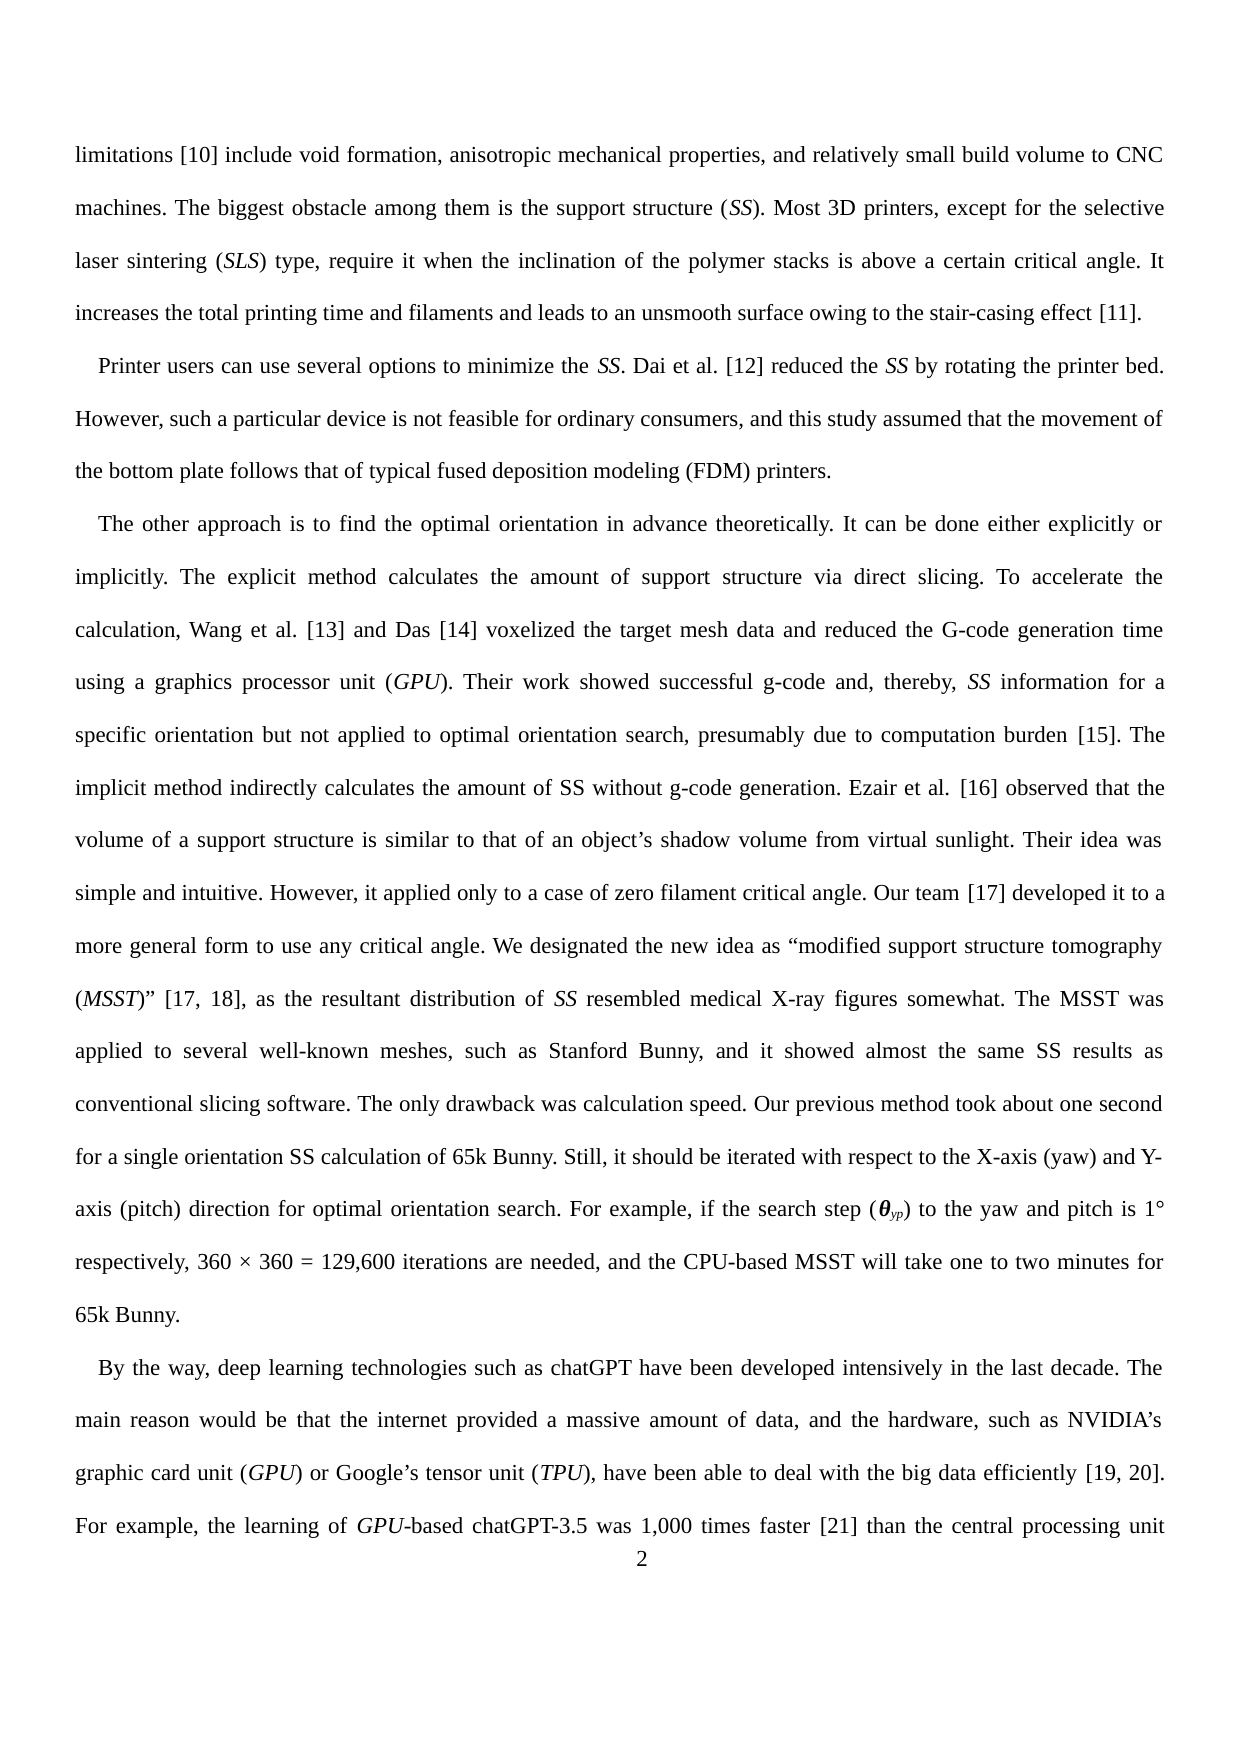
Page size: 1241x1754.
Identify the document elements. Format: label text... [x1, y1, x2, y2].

text Printer users can use several options to minimize the SS. Dai et al. [12] reduced the SS by rotating the printer bed. However, such a particular device is not feasible for ordinary consumers, and this study assumed that the movement of the bottom plate follows that of typical fused deposition modeling (FDM) printers. [75, 352, 1165, 484]
text The other approach is to find the optimal orientation in advance theoretically. It can be done either explicitly or implicitly. The explicit method calculates the amount of support structure via direct slicing. To accelerate the calculation, Wang et al. [13] and Das [14] voxelized the target mesh data and reduced the G-code generation time using a graphics processor unit (GPU). Their work showed successful g-code and, thereby, SS information for a specific orientation but not applied to optimal orientation search, presumably due to computation burden [15]. The implicit method indirectly calculates the amount of SS without g-code generation. Ezair et al. [16] observed that the volume of a support structure is similar to that of an object’s shadow volume from virtual sunlight. Their idea was simple and intuitive. However, it applied only to a case of zero filament critical angle. Our team [17] developed it to a more general form to use any critical angle. We designated the new idea as “modified support structure tomography (MSST)” [17, 18], as the resultant distribution of SS resembled medical X-ray figures somewhat. The MSST was applied to several well-known meshes, such as Stanford Bunny, and it showed almost the same SS results as conventional slicing software. The only drawback was calculation speed. Our previous method took about one second for a single orientation SS calculation of 65k Bunny. Still, it should be iterated with respect to the X-axis (yaw) and Y-axis (pitch) direction for optimal orientation search. For example, if the search step (θyp) to the yaw and pitch is 1° respectively, 360 × 360 = 129,600 iterations are needed, and the CPU-based MSST will take one to two minutes for 65k Bunny. [75, 510, 1165, 1327]
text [75, 141, 1165, 326]
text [75, 1353, 1165, 1538]
